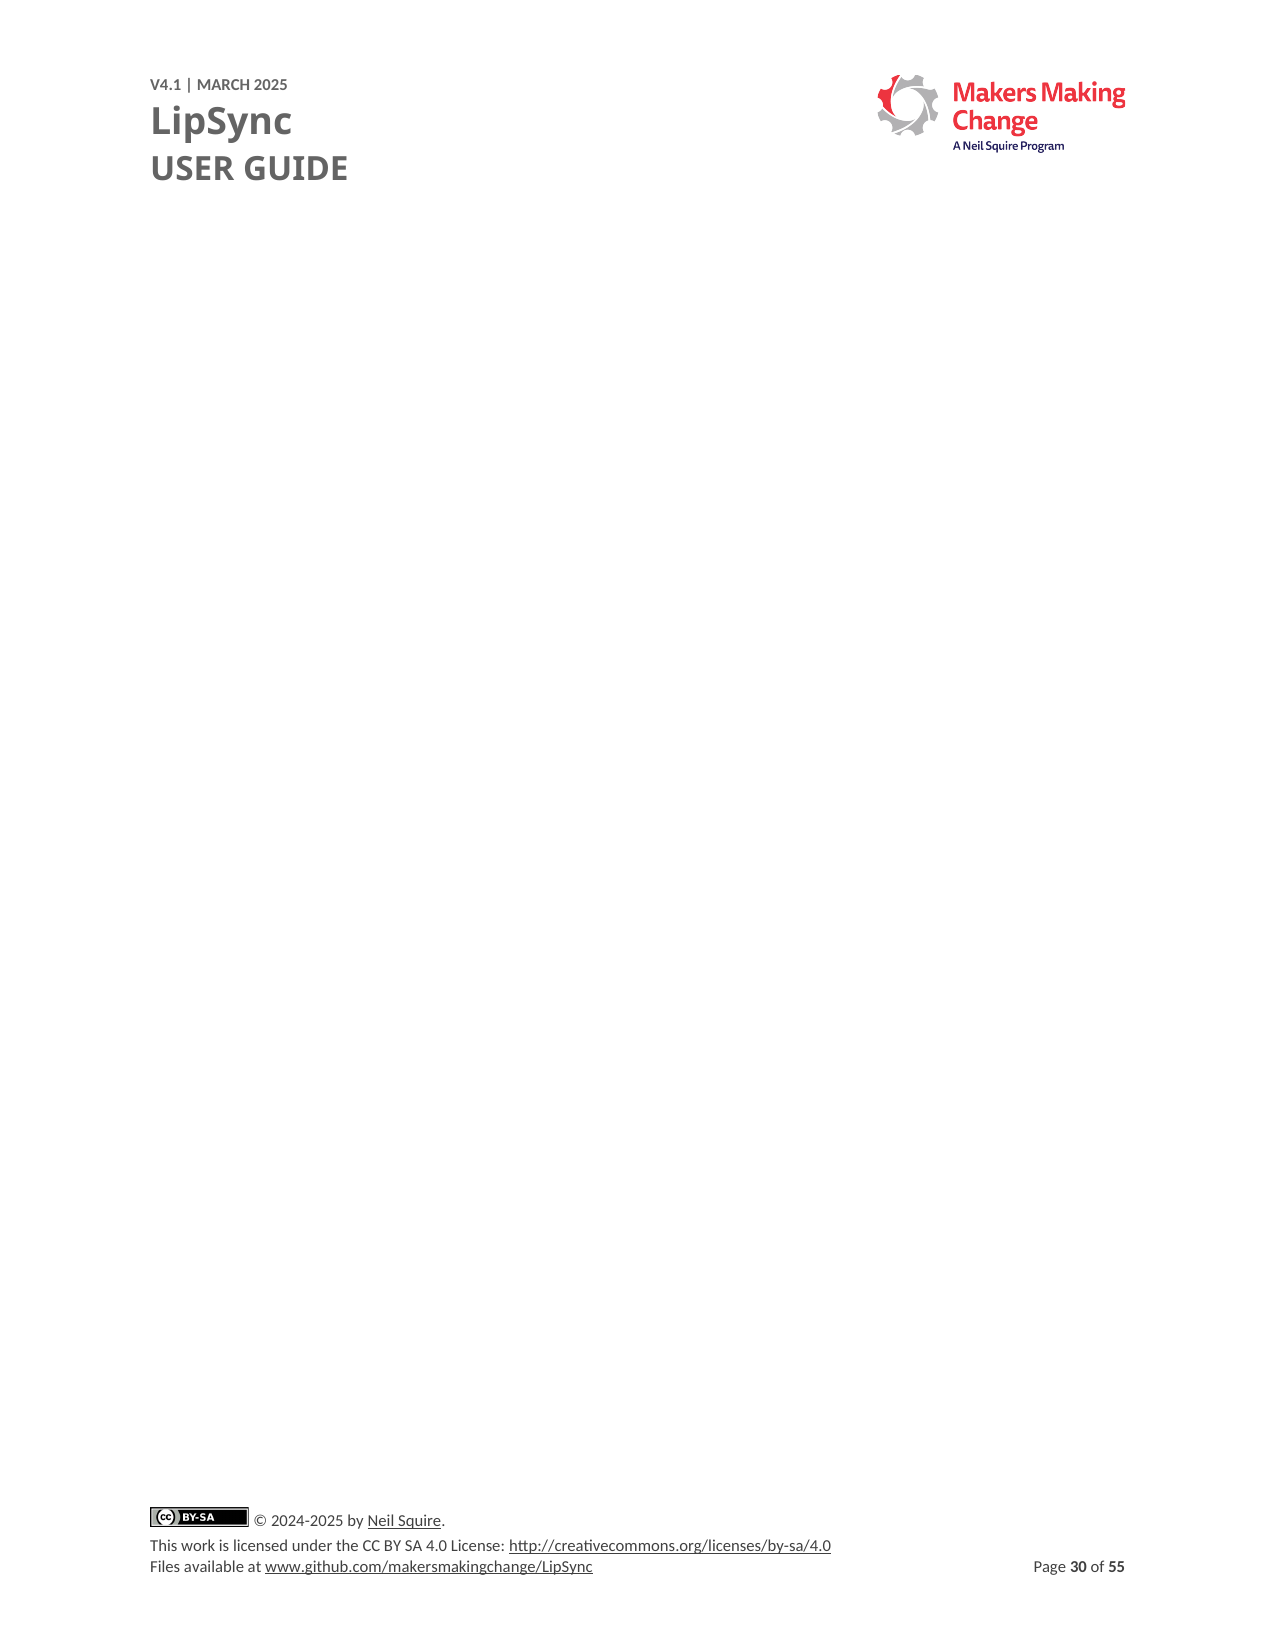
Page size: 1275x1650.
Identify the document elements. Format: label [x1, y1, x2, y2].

picture [150, 1507, 249, 1527]
picture [877, 75, 1125, 153]
